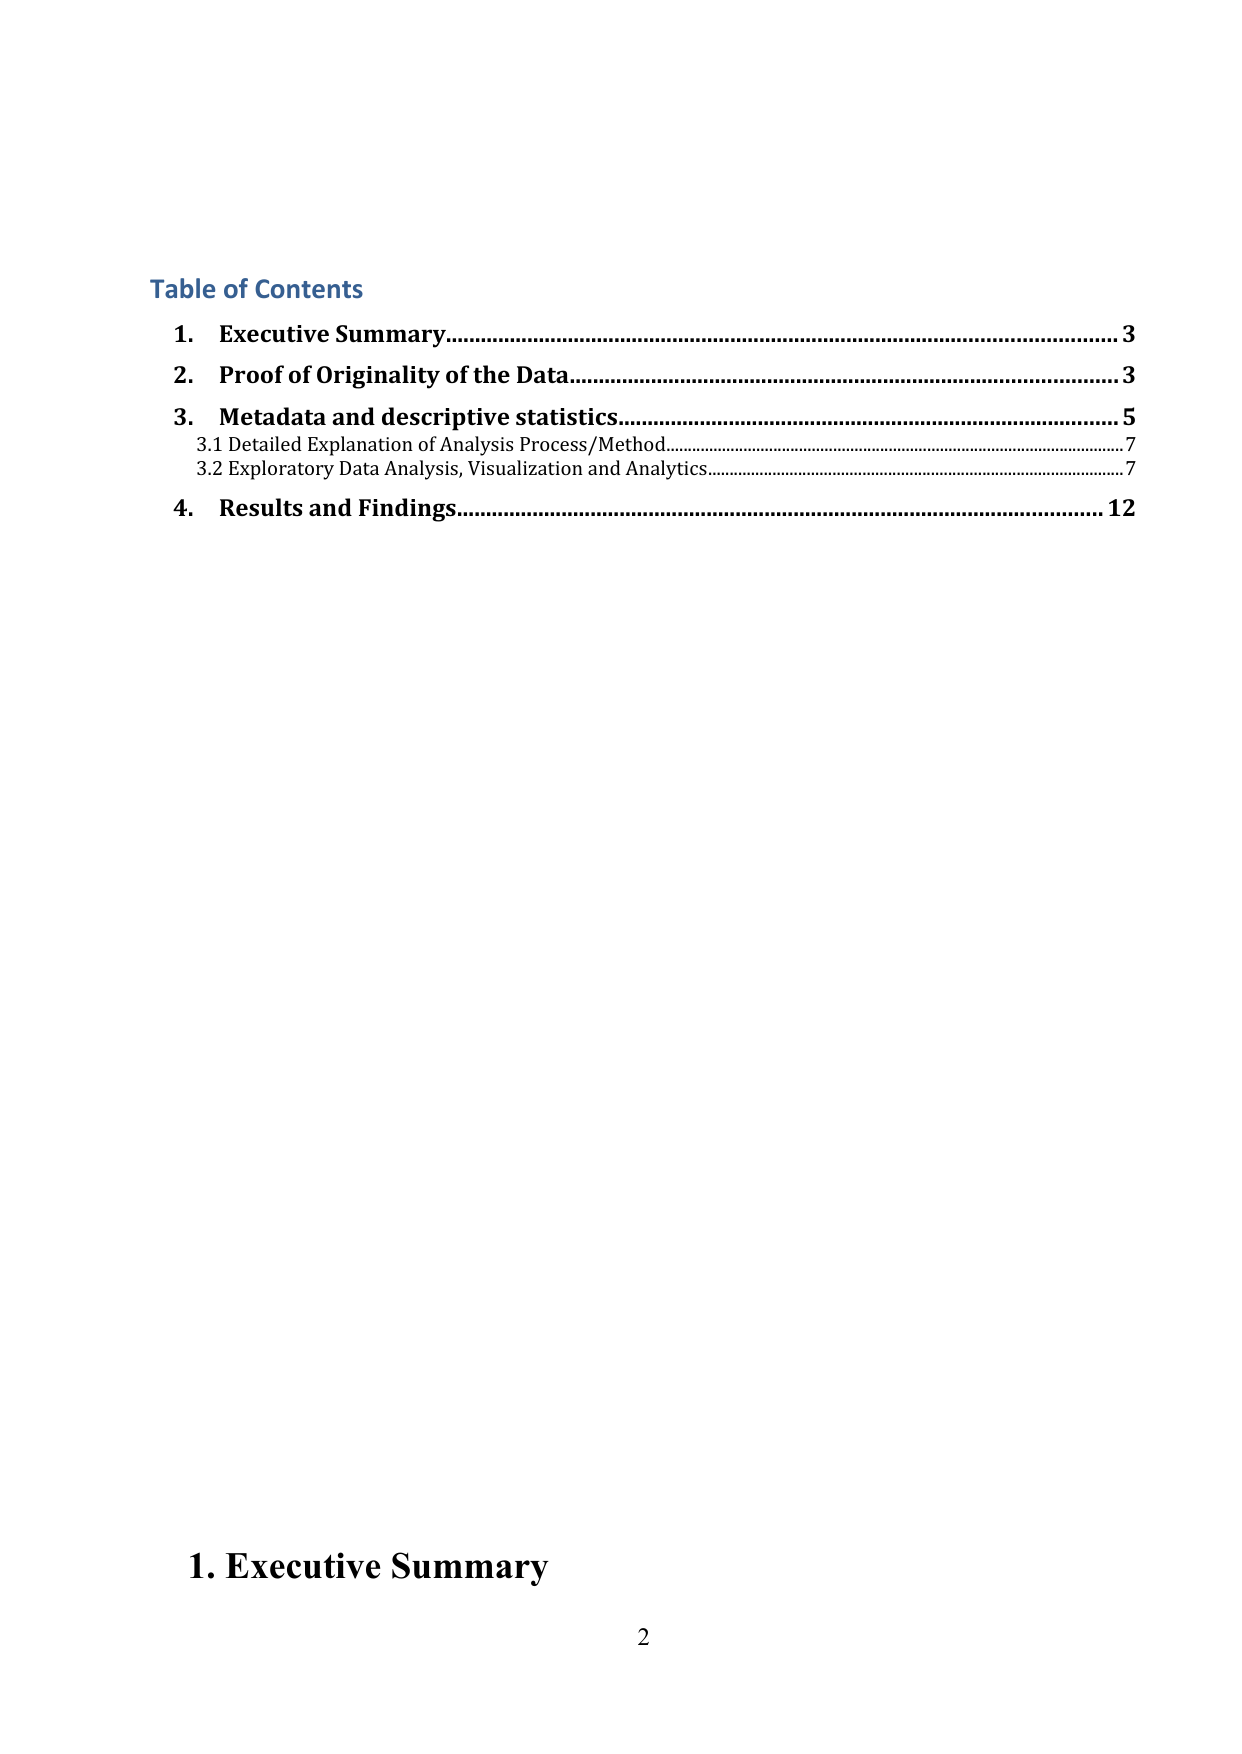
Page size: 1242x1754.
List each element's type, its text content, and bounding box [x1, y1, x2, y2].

subtitle Executive Summary [187, 1545, 1137, 1586]
